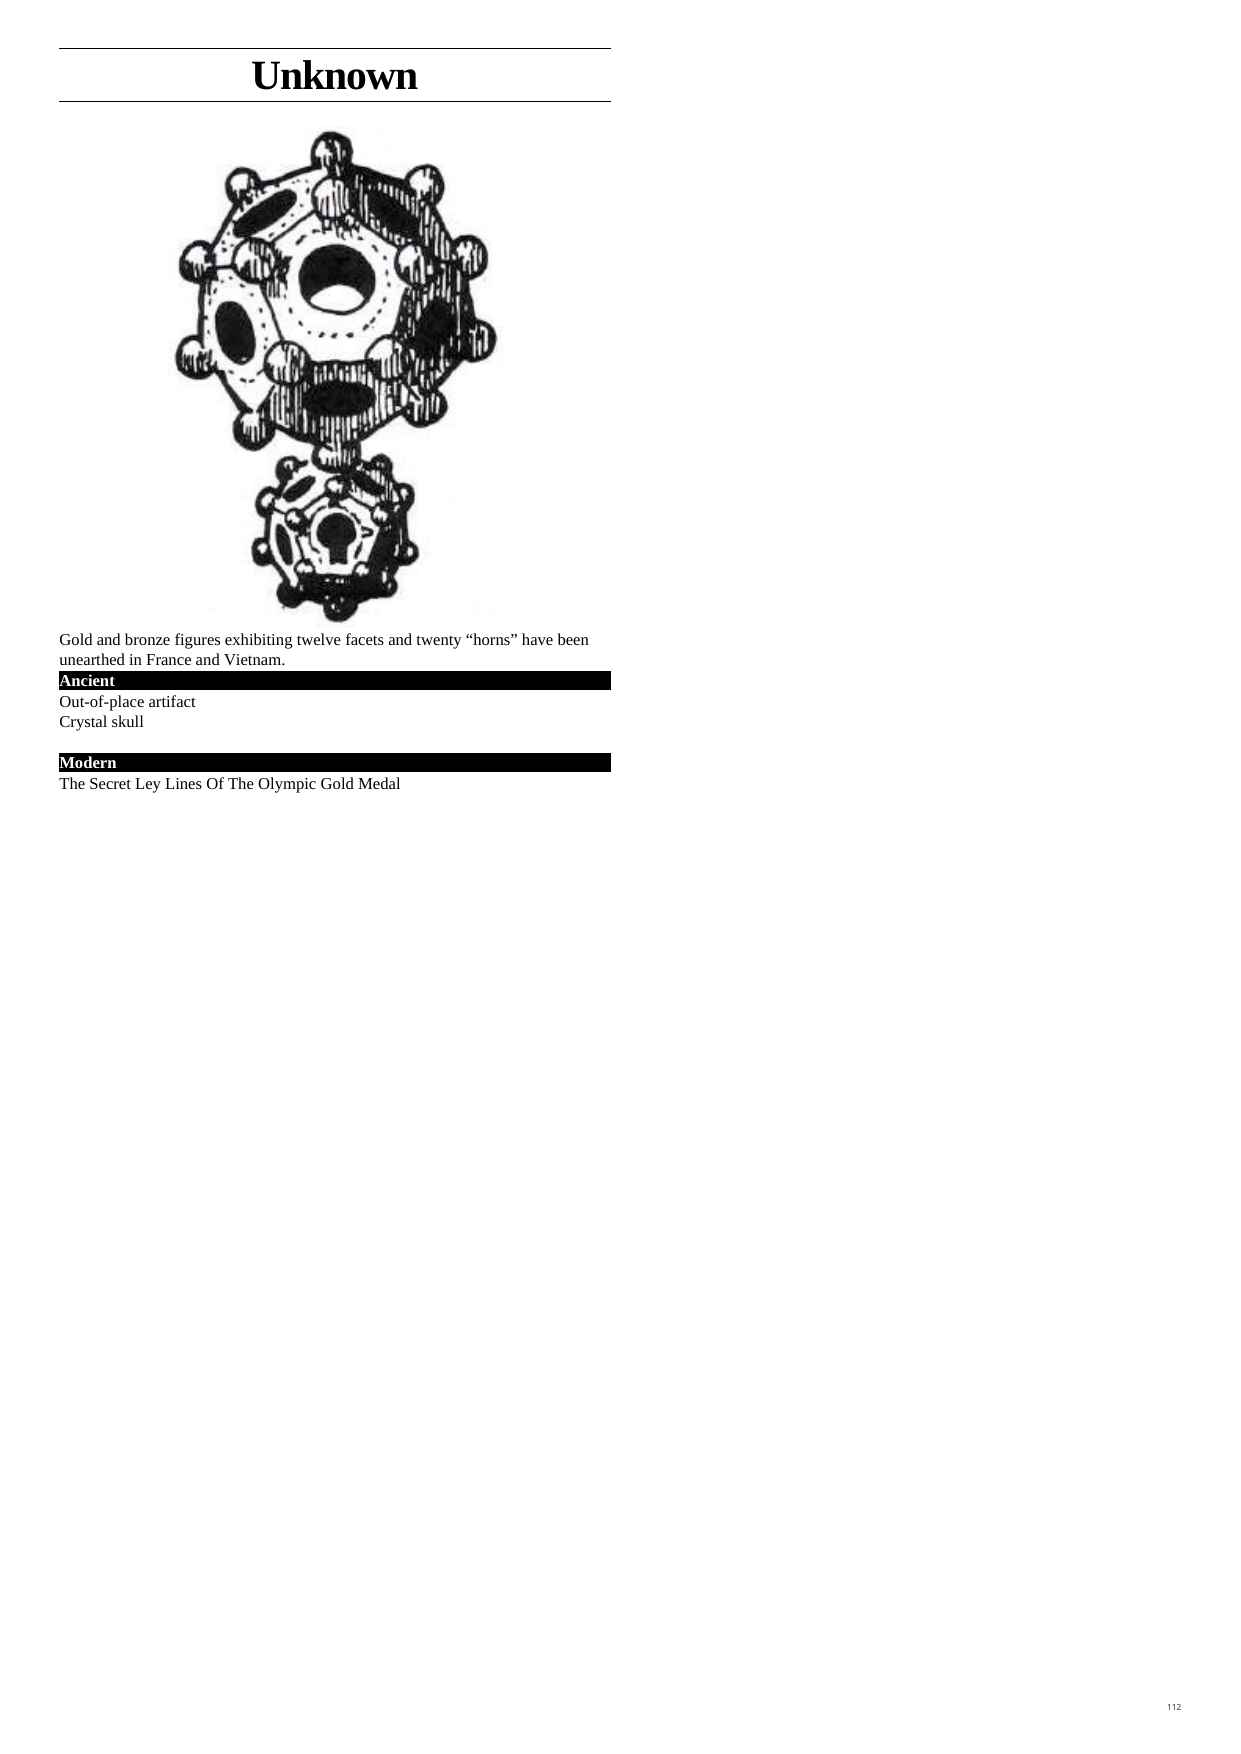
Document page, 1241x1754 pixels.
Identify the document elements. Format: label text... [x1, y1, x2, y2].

subtitle Unknown [59, 49, 611, 101]
subtitle Ancient [59, 671, 611, 690]
text Out-of-place artifact [59, 691, 611, 711]
text Gold and bronze figures exhibiting twelve facets and twenty “horns” have been unearthed in France and Vietnam. [59, 629, 611, 669]
text The Secret Ley Lines Of The Olympic Gold Medal [59, 774, 611, 793]
picture [167, 126, 504, 629]
text Crystal skull [59, 712, 611, 731]
subtitle Modern [59, 753, 611, 772]
